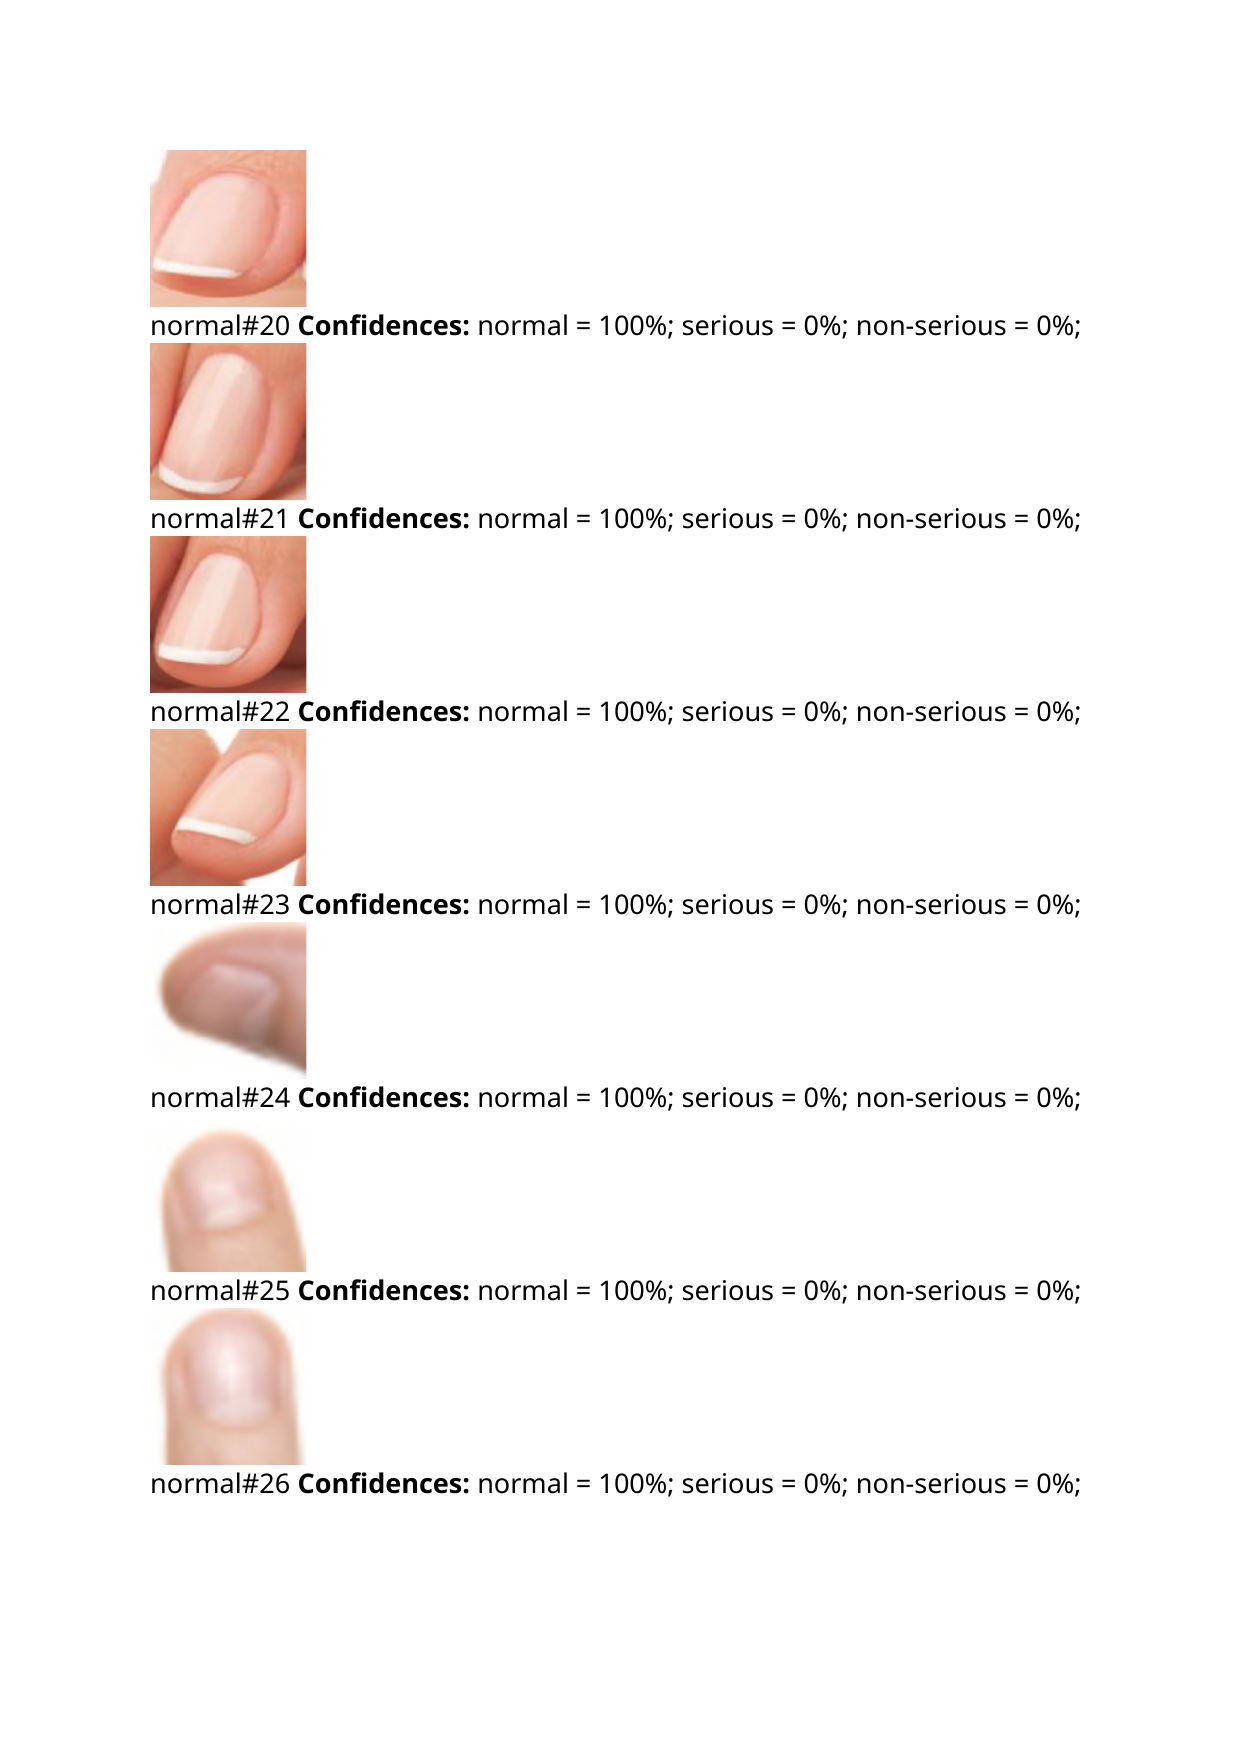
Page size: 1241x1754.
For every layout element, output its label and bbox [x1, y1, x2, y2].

picture [150, 536, 307, 693]
picture [150, 729, 307, 886]
picture [150, 150, 307, 307]
picture [150, 1115, 307, 1272]
picture [150, 922, 307, 1079]
picture [150, 1308, 307, 1465]
picture [150, 343, 307, 500]
text [150, 150, 1090, 1502]
